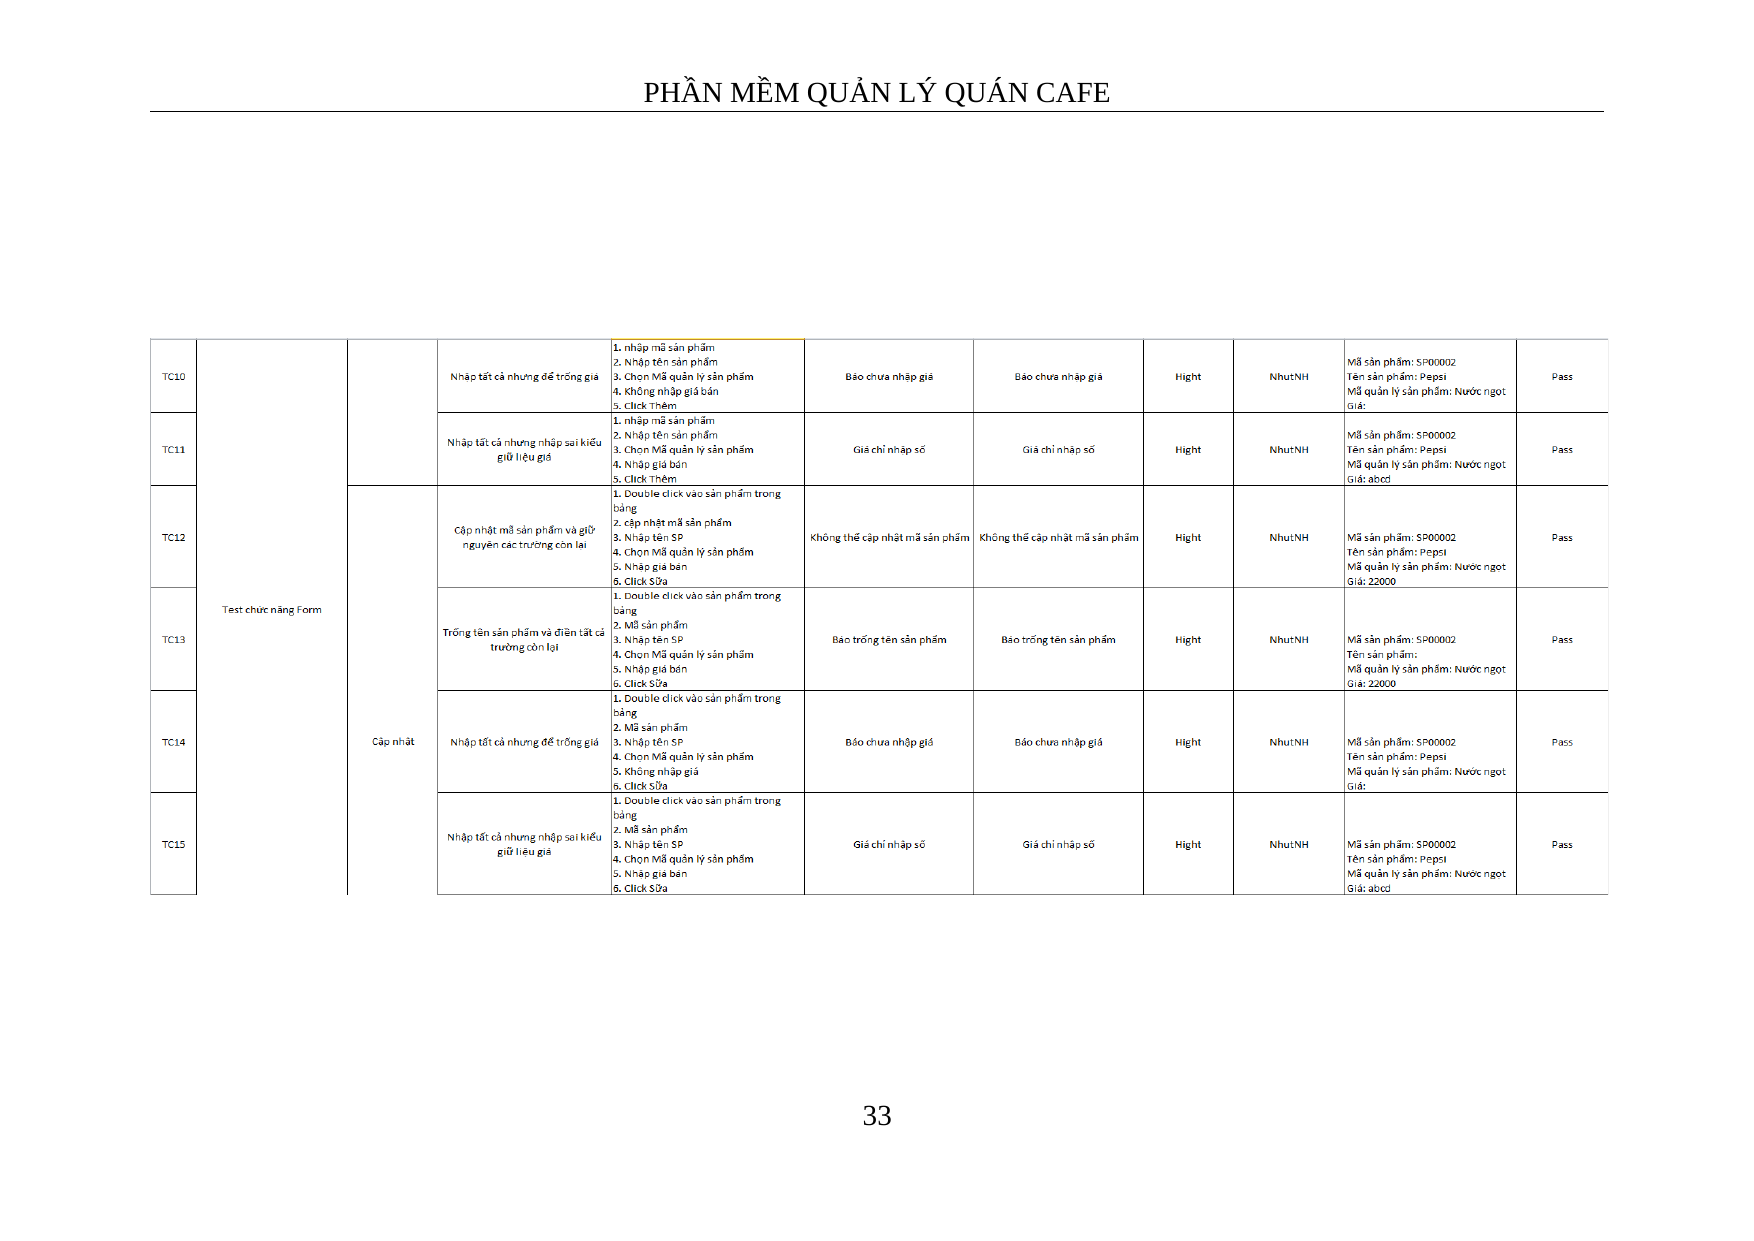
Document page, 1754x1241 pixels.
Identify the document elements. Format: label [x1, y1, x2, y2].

picture [150, 338, 1609, 895]
